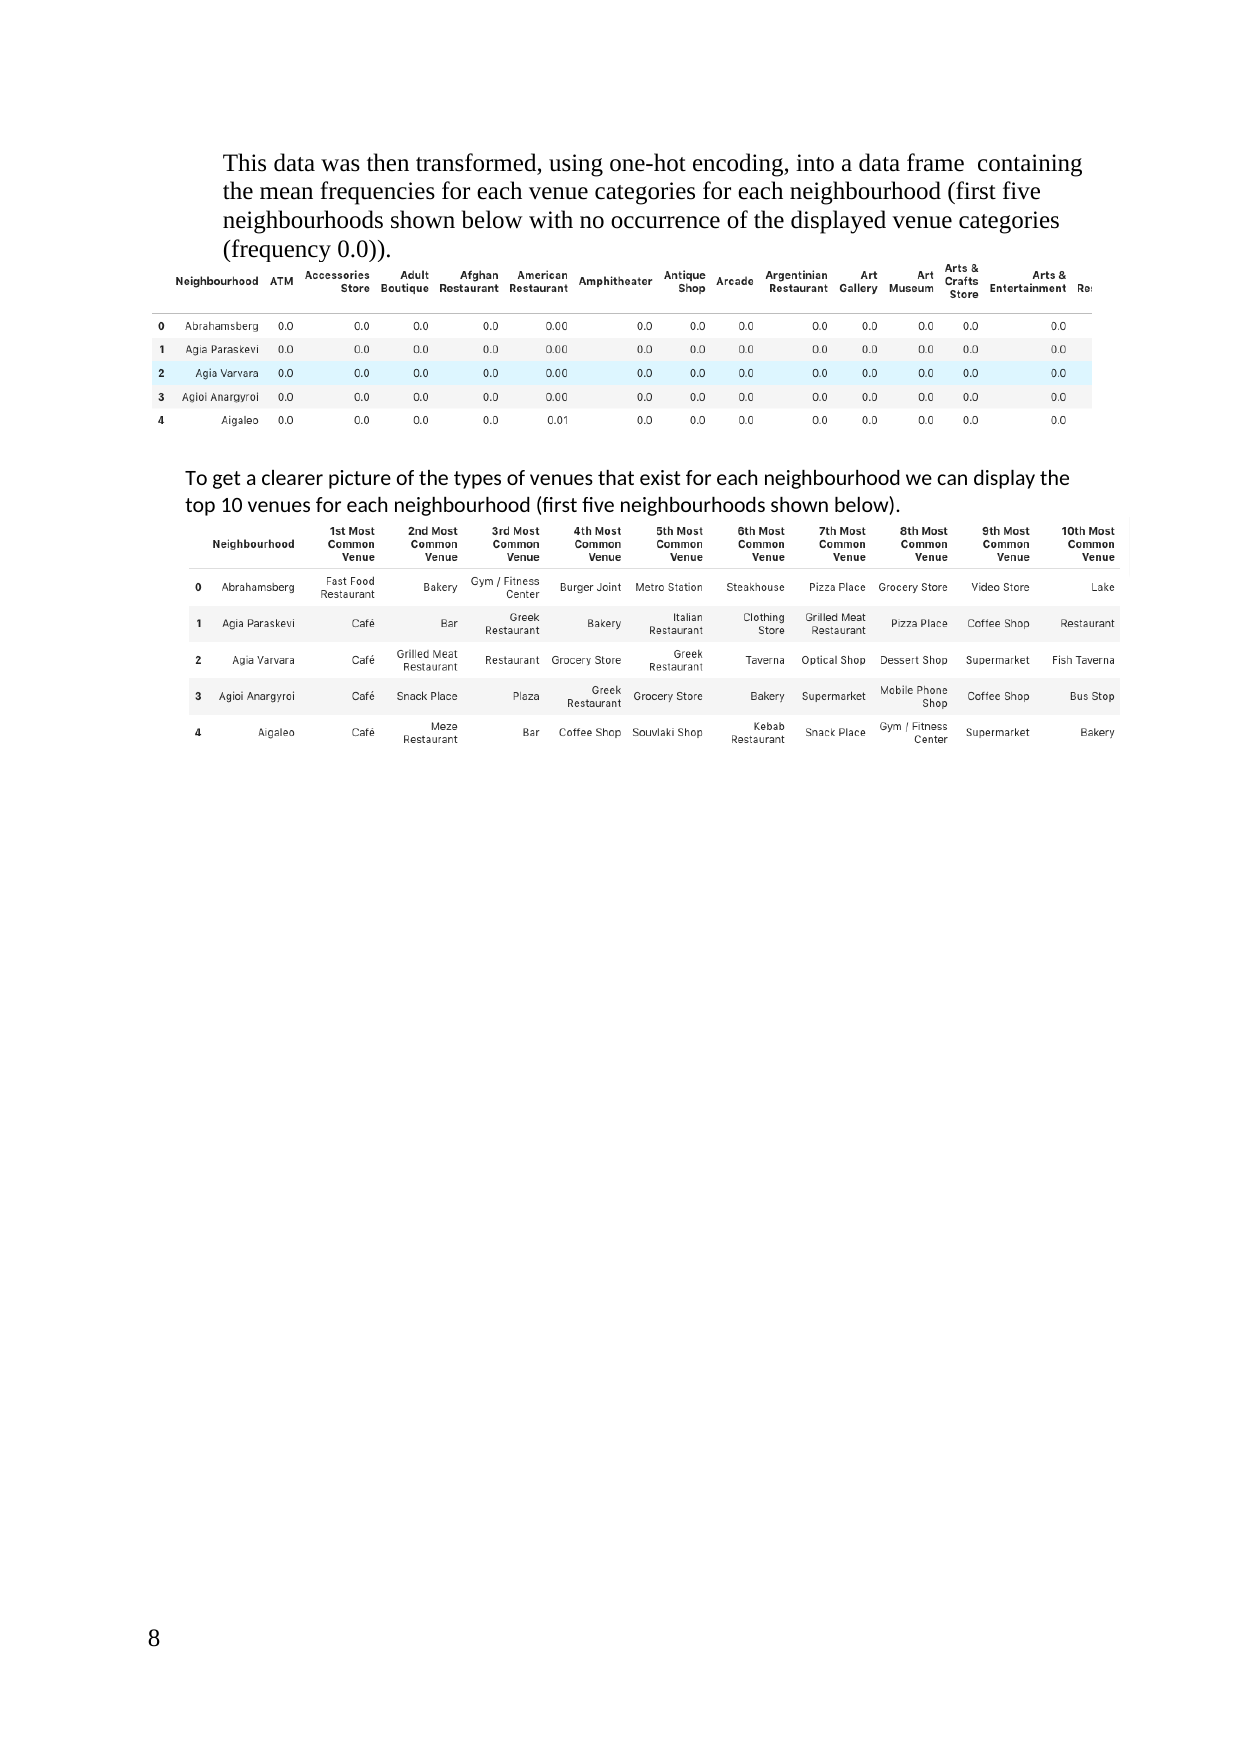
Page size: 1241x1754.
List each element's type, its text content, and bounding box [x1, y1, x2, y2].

picture [147, 262, 1092, 436]
list To get a clearer picture of the types of venues that exist for each neighbourhood we can display the top 10 venues for each neighbourhood (first five neighbourhoods shown below). [185, 464, 1093, 517]
picture [185, 517, 1130, 748]
text This data was then transformed, using one-hot encoding, into a data frame containing the mean frequencies for each venue categories for each neighbourhood (first five neighbourhoods shown below with no occurrence of the displayed venue categories (frequency 0.0)). [223, 148, 1093, 263]
